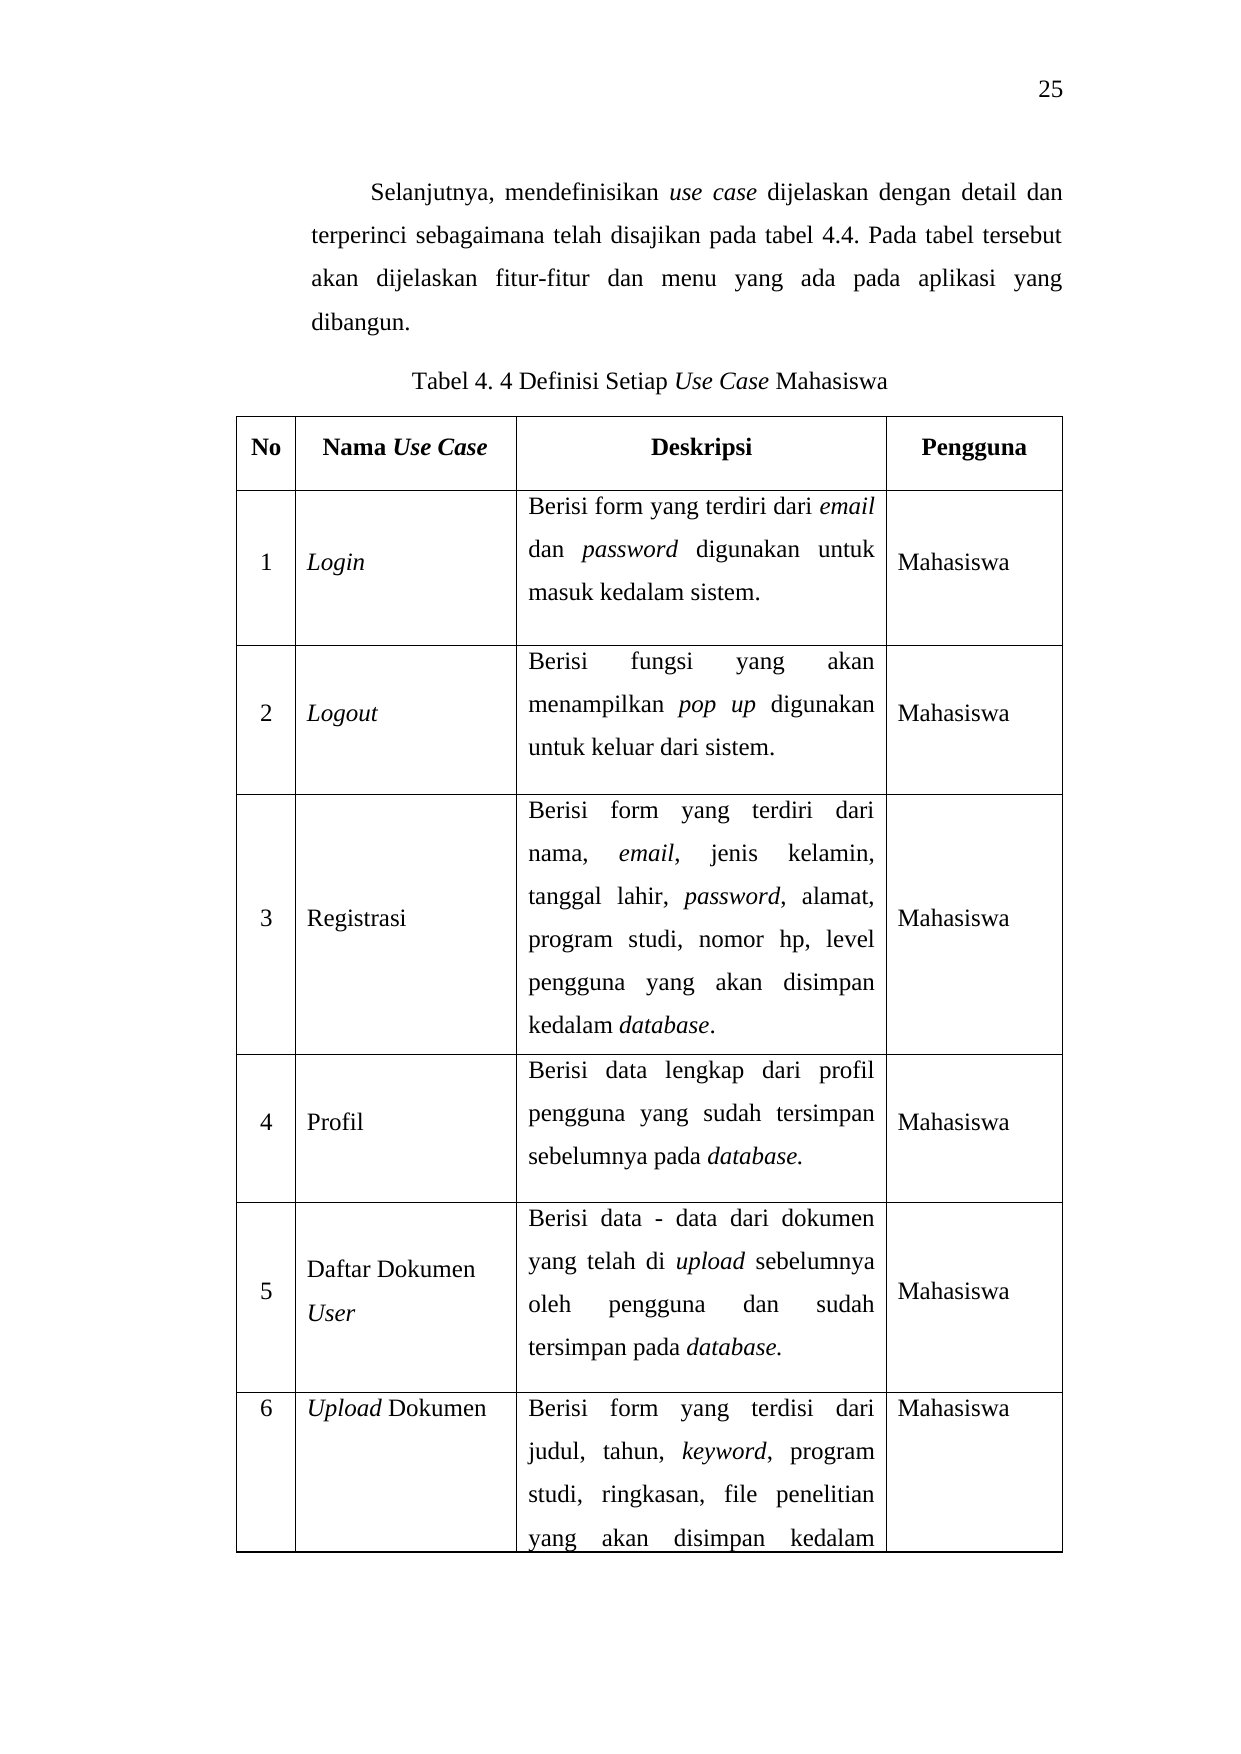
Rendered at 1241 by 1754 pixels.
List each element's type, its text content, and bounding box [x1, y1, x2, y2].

table_cell 6 [237, 1393, 295, 1551]
table_header No [237, 417, 295, 490]
table_cell Upload Dokumen [296, 1393, 516, 1551]
text Tabel 4. 4 Definisi Setiap Use Case Mahasiswa [236, 366, 1063, 395]
table_cell Profil [296, 1055, 516, 1202]
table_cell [517, 1393, 886, 1551]
table_header Deskripsi [517, 417, 886, 490]
table_cell 4 [237, 1055, 295, 1202]
table_header Nama Use Case [296, 417, 516, 490]
table_cell 3 [237, 795, 295, 1054]
table_cell Mahasiswa [887, 1393, 1062, 1551]
table_cell Berisi form yang terdiri dari email dan password digunakan untuk masuk kedalam sistem. [517, 491, 886, 645]
table_cell Berisi form yang terdiri dari nama, email, jenis kelamin, tanggal lahir, password, alamat, program studi, nomor hp, level pengguna yang akan disimpan kedalam database. [517, 795, 886, 1054]
table_cell Mahasiswa [887, 491, 1062, 645]
table_cell Mahasiswa [887, 646, 1062, 794]
table_cell Mahasiswa [887, 795, 1062, 1054]
table_cell 5 [237, 1203, 295, 1392]
table_cell Registrasi [296, 795, 516, 1054]
table_cell Daftar Dokumen User [296, 1203, 516, 1392]
table_cell 1 [237, 491, 295, 645]
table_cell Berisi data lengkap dari profil pengguna yang sudah tersimpan sebelumnya pada database. [517, 1055, 886, 1202]
table_cell Mahasiswa [887, 1055, 1062, 1202]
table_cell 2 [237, 646, 295, 794]
table_cell Berisi data - data dari dokumen yang telah di upload sebelumnya oleh pengguna dan sudah tersimpan pada database. [517, 1203, 886, 1392]
table_header Pengguna [887, 417, 1062, 490]
table_cell Logout [296, 646, 516, 794]
table_cell Berisi fungsi yang akan menampilkan pop up digunakan untuk keluar dari sistem. [517, 646, 886, 794]
table_cell Mahasiswa [887, 1203, 1062, 1392]
text Selanjutnya, mendefinisikan use case dijelaskan dengan detail dan terperinci sebagaimana telah disajikan pada tabel 4.4. Pada tabel tersebut akan dijelaskan fitur-fitur dan menu yang ada pada aplikasi yang dibangun. [311, 177, 1063, 335]
table_cell Login [296, 491, 516, 645]
